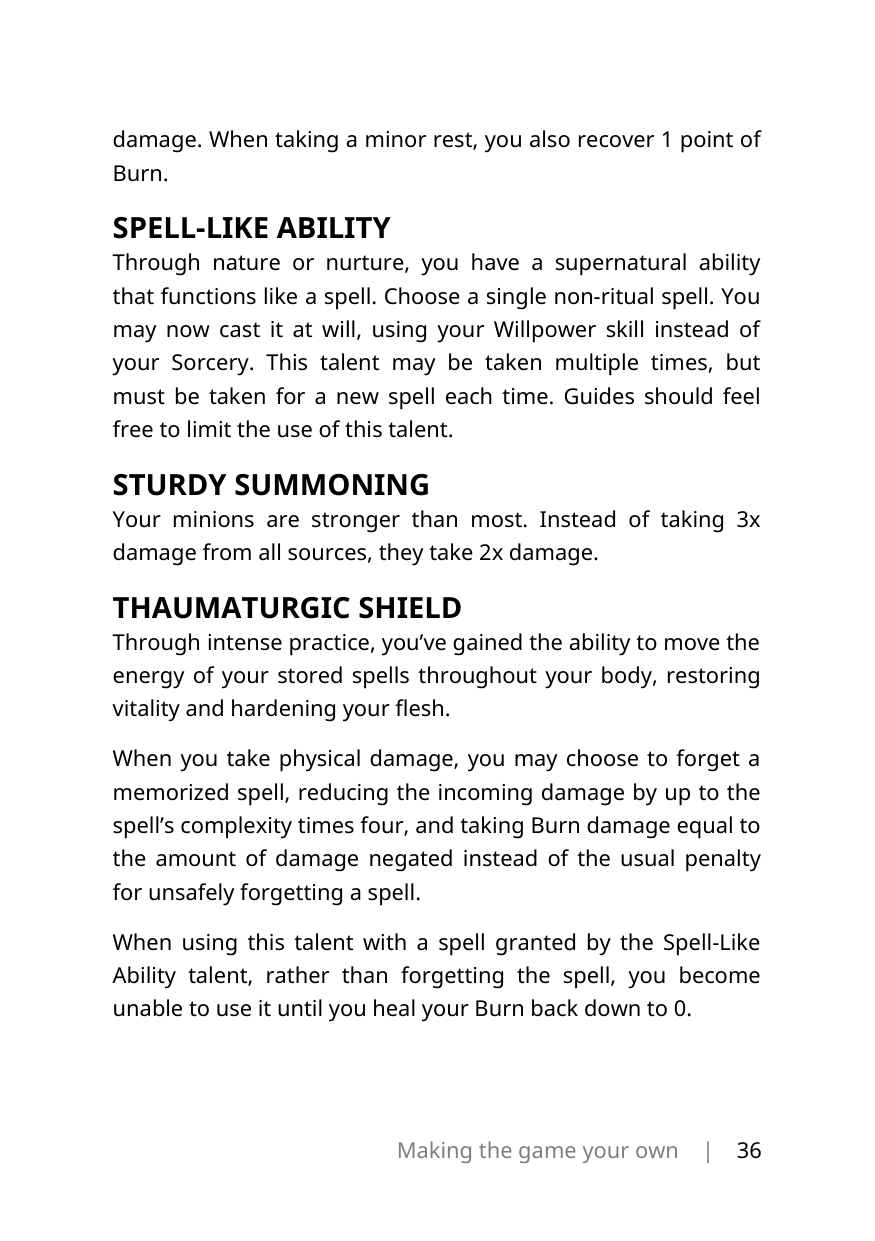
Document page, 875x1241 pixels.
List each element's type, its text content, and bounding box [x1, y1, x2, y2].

text When you take physical damage, you may choose to forget a memorized spell, reducing the incoming damage by up to the spell’s complexity times four, and taking Burn damage equal to the amount of damage negated instead of the usual penalty for unsafely forgetting a spell. [112, 743, 762, 907]
text Your minions are stronger than most. Instead of taking 3x damage from all sources, they take 2x damage. [112, 504, 762, 567]
text Through nature or nurture, you have a supernatural ability that functions like a spell. Choose a single non-ritual spell. You may now cast it at will, using your Willpower skill instead of your Sorcery. This talent may be taken multiple times, but must be taken for a new spell each time. Guides should feel free to limit the use of this talent. [112, 247, 762, 444]
subtitle Spell-like Ability [112, 208, 762, 247]
subtitle Thaumaturgic Shield [112, 587, 762, 627]
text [112, 124, 762, 187]
text Through intense practice, you’ve gained the ability to move the energy of your stored spells throughout your body, restoring vitality and hardening your flesh. [112, 627, 762, 723]
text When using this talent with a spell granted by the Spell-Like Ability talent, rather than forgetting the spell, you become unable to use it until you heal your Burn back down to 0. [112, 927, 762, 1023]
subtitle Sturdy Summoning [112, 464, 762, 504]
